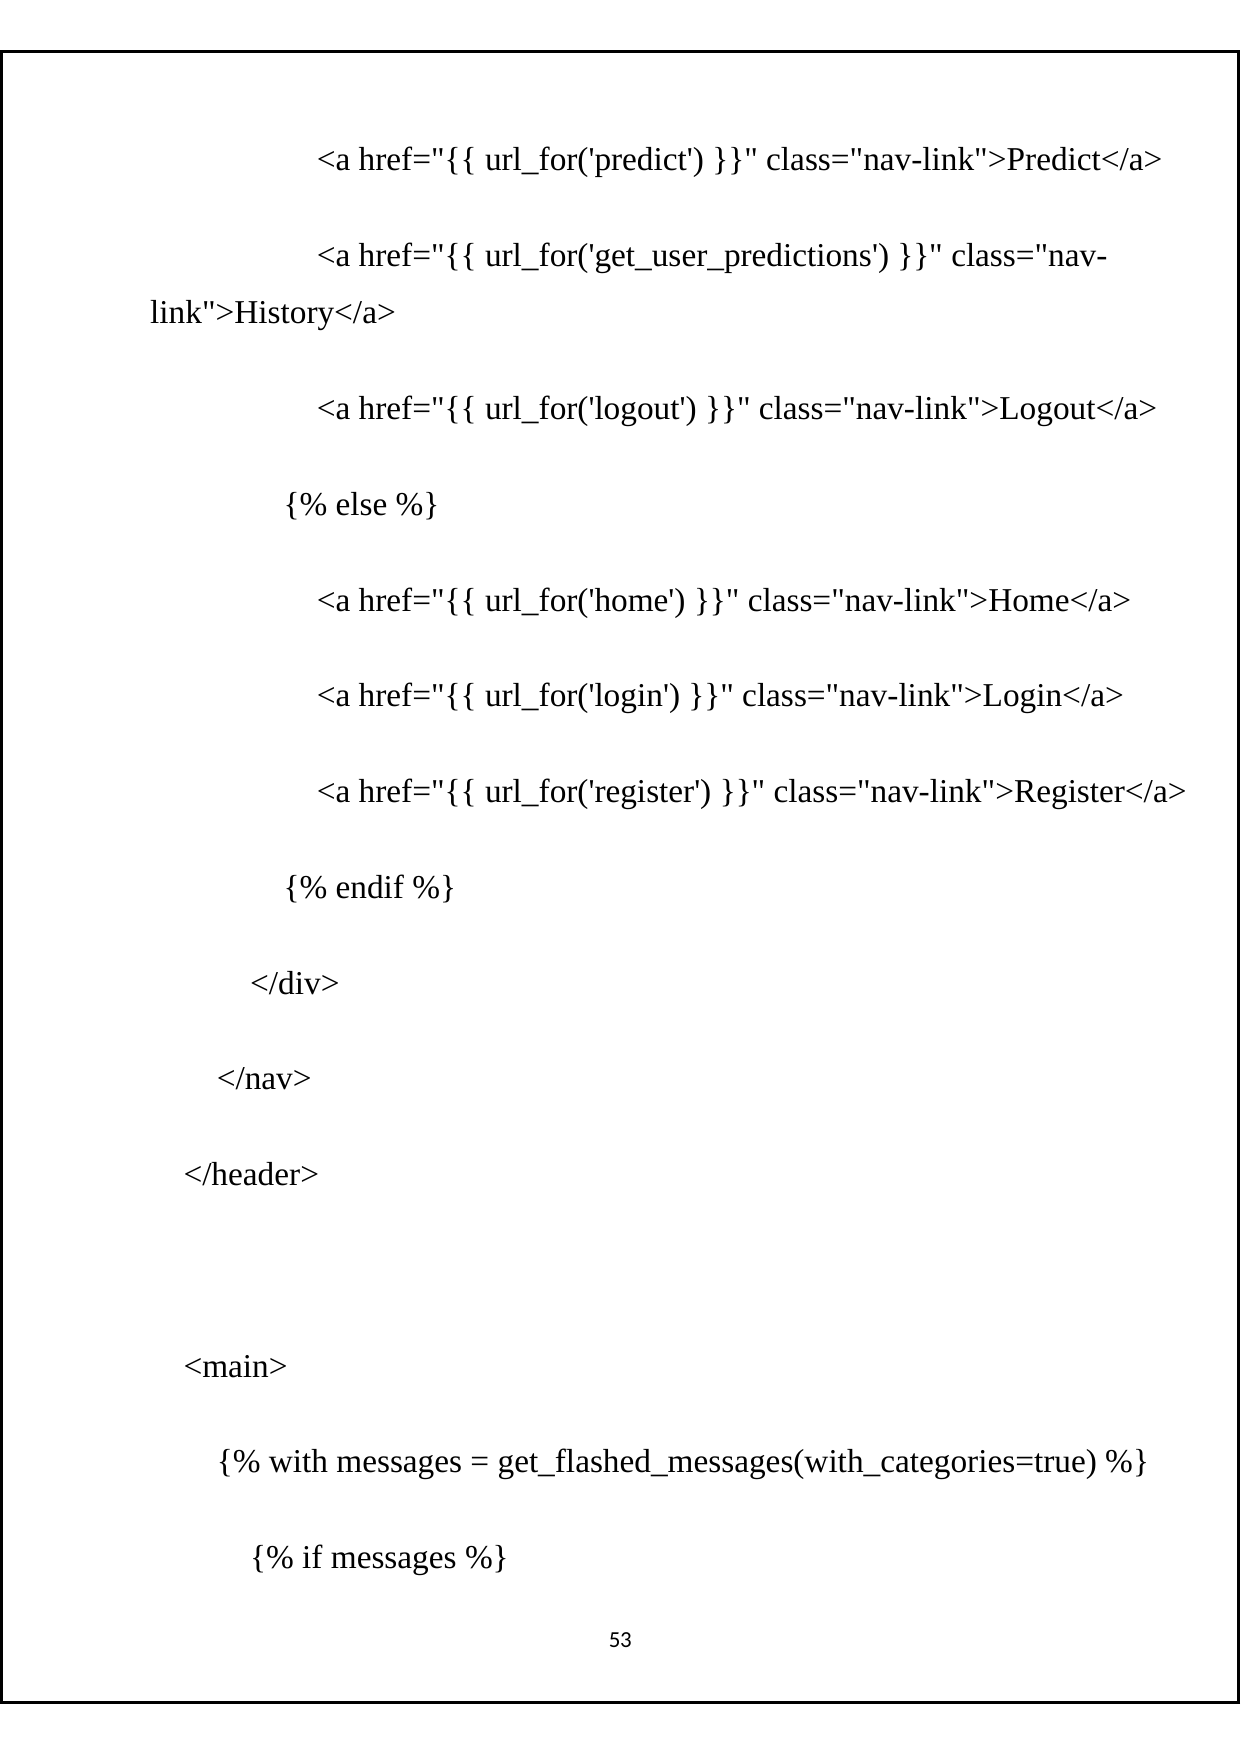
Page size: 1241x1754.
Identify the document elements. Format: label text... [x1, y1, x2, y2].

subtitle {% with messages = get_flashed_messages(with_categories=true) %} [150, 1442, 1237, 1480]
subtitle </nav> [150, 1059, 1237, 1097]
subtitle {% endif %} [150, 867, 1237, 906]
subtitle <a href="{{ url_for('get_user_predictions') }}" class="nav-link">History</a> [150, 235, 1237, 331]
subtitle <main> [150, 1346, 1237, 1384]
subtitle <a href="{{ url_for('logout') }}" class="nav-link">Logout</a> [150, 388, 1237, 427]
subtitle </div> [150, 963, 1237, 1001]
subtitle <a href="{{ url_for('register') }}" class="nav-link">Register</a> [150, 771, 1237, 810]
subtitle {% else %} [150, 484, 1237, 523]
subtitle {% if messages %} [150, 1537, 1237, 1576]
subtitle <a href="{{ url_for('predict') }}" class="nav-link">Predict</a> [150, 139, 1237, 178]
subtitle <a href="{{ url_for('login') }}" class="nav-link">Login</a> [150, 676, 1237, 714]
subtitle </header> [150, 1154, 1237, 1193]
subtitle <a href="{{ url_for('home') }}" class="nav-link">Home</a> [150, 580, 1237, 618]
